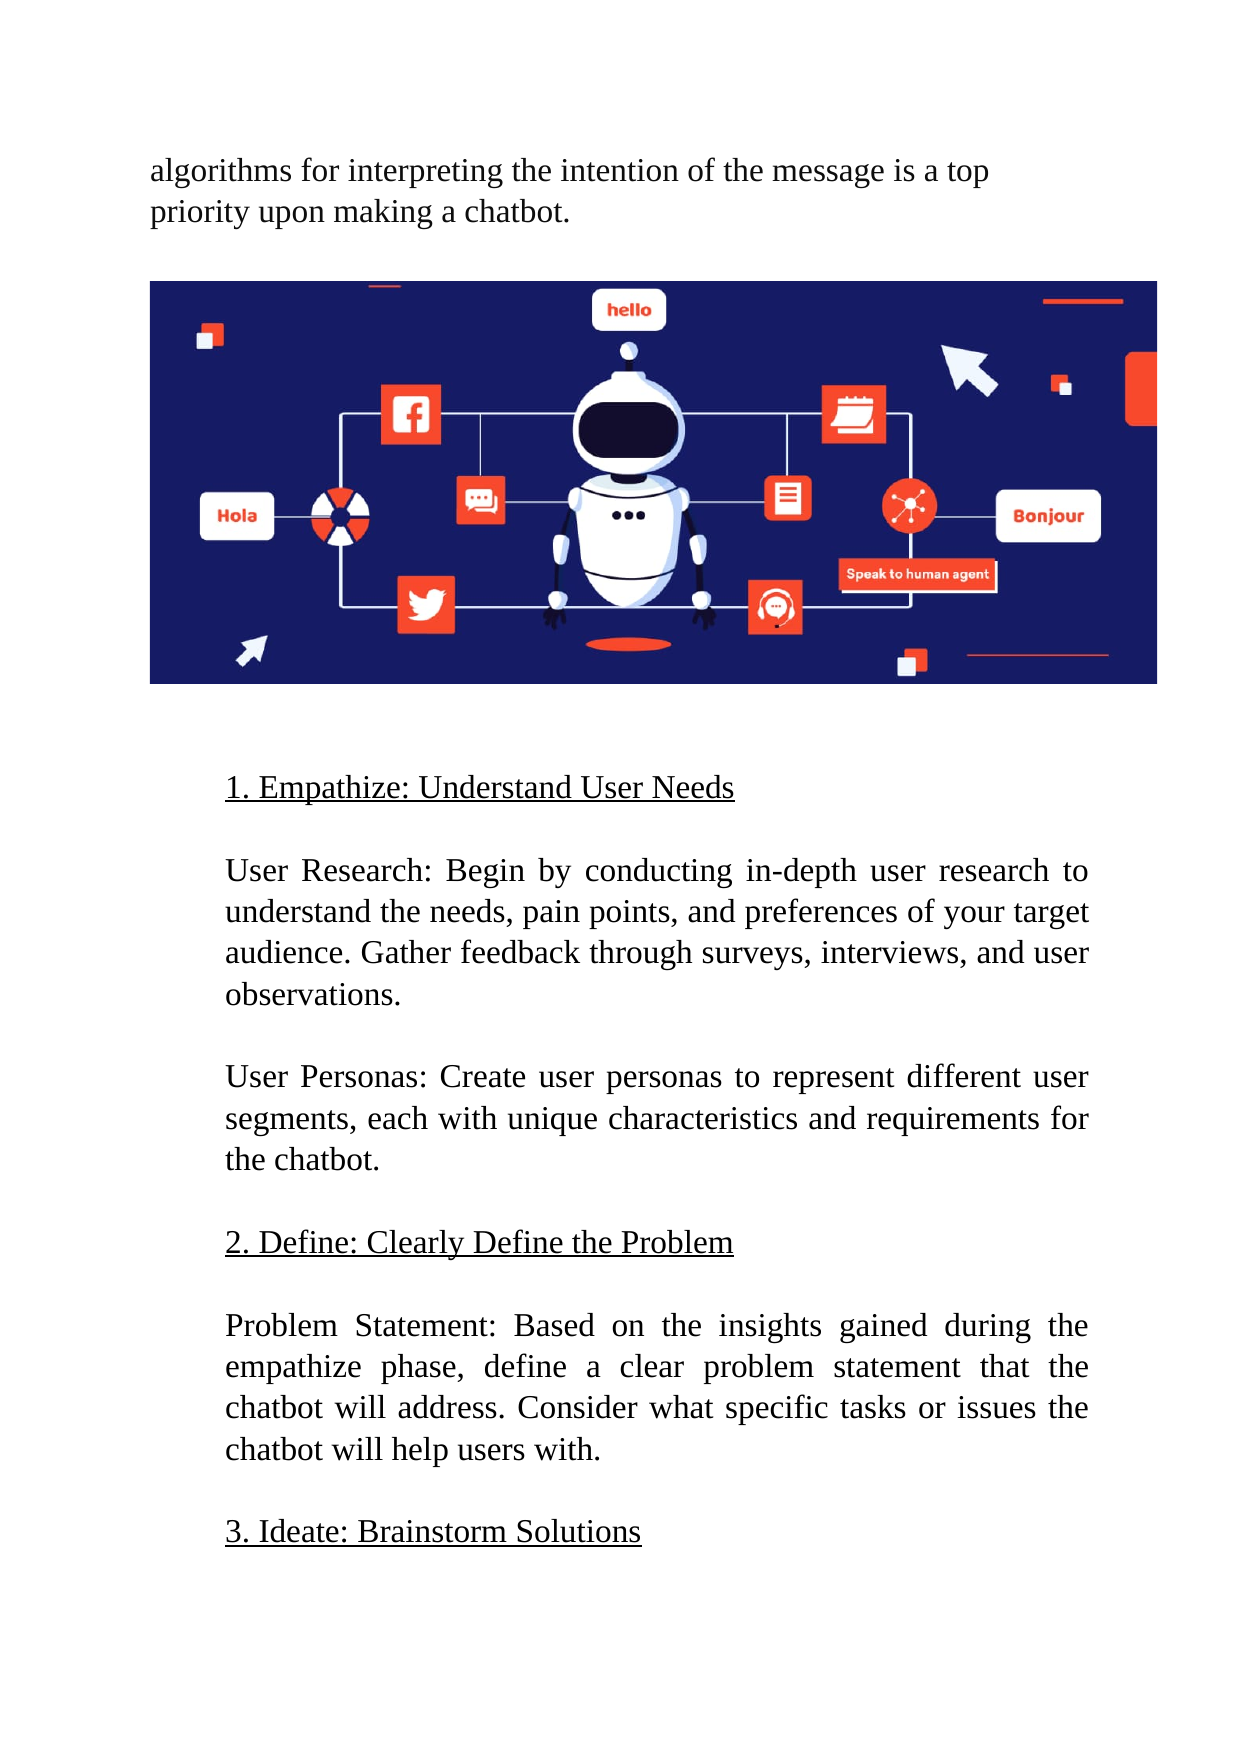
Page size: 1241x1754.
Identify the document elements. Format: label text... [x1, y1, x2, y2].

picture [149, 281, 1158, 684]
text User Research: Begin by conducting in-depth user research to understand the needs, pain points, and preferences of your target audience. Gather feedback through surveys, interviews, and user observations. [225, 850, 1090, 1012]
text 1. Empathize: Understand User Needs [225, 767, 1090, 806]
text Problem Statement: Based on the insights gained during the empathize phase, define a clear problem statement that the chatbot will address. Consider what specific tasks or issues the chatbot will help users with. [225, 1305, 1090, 1467]
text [150, 150, 1090, 230]
text 2. Define: Clearly Define the Problem [225, 1222, 1090, 1260]
text User Personas: Create user personas to represent different user segments, each with unique characteristics and requirements for the chatbot. [225, 1057, 1090, 1178]
text 3. Ideate: Brainstorm Solutions [225, 1512, 1090, 1550]
